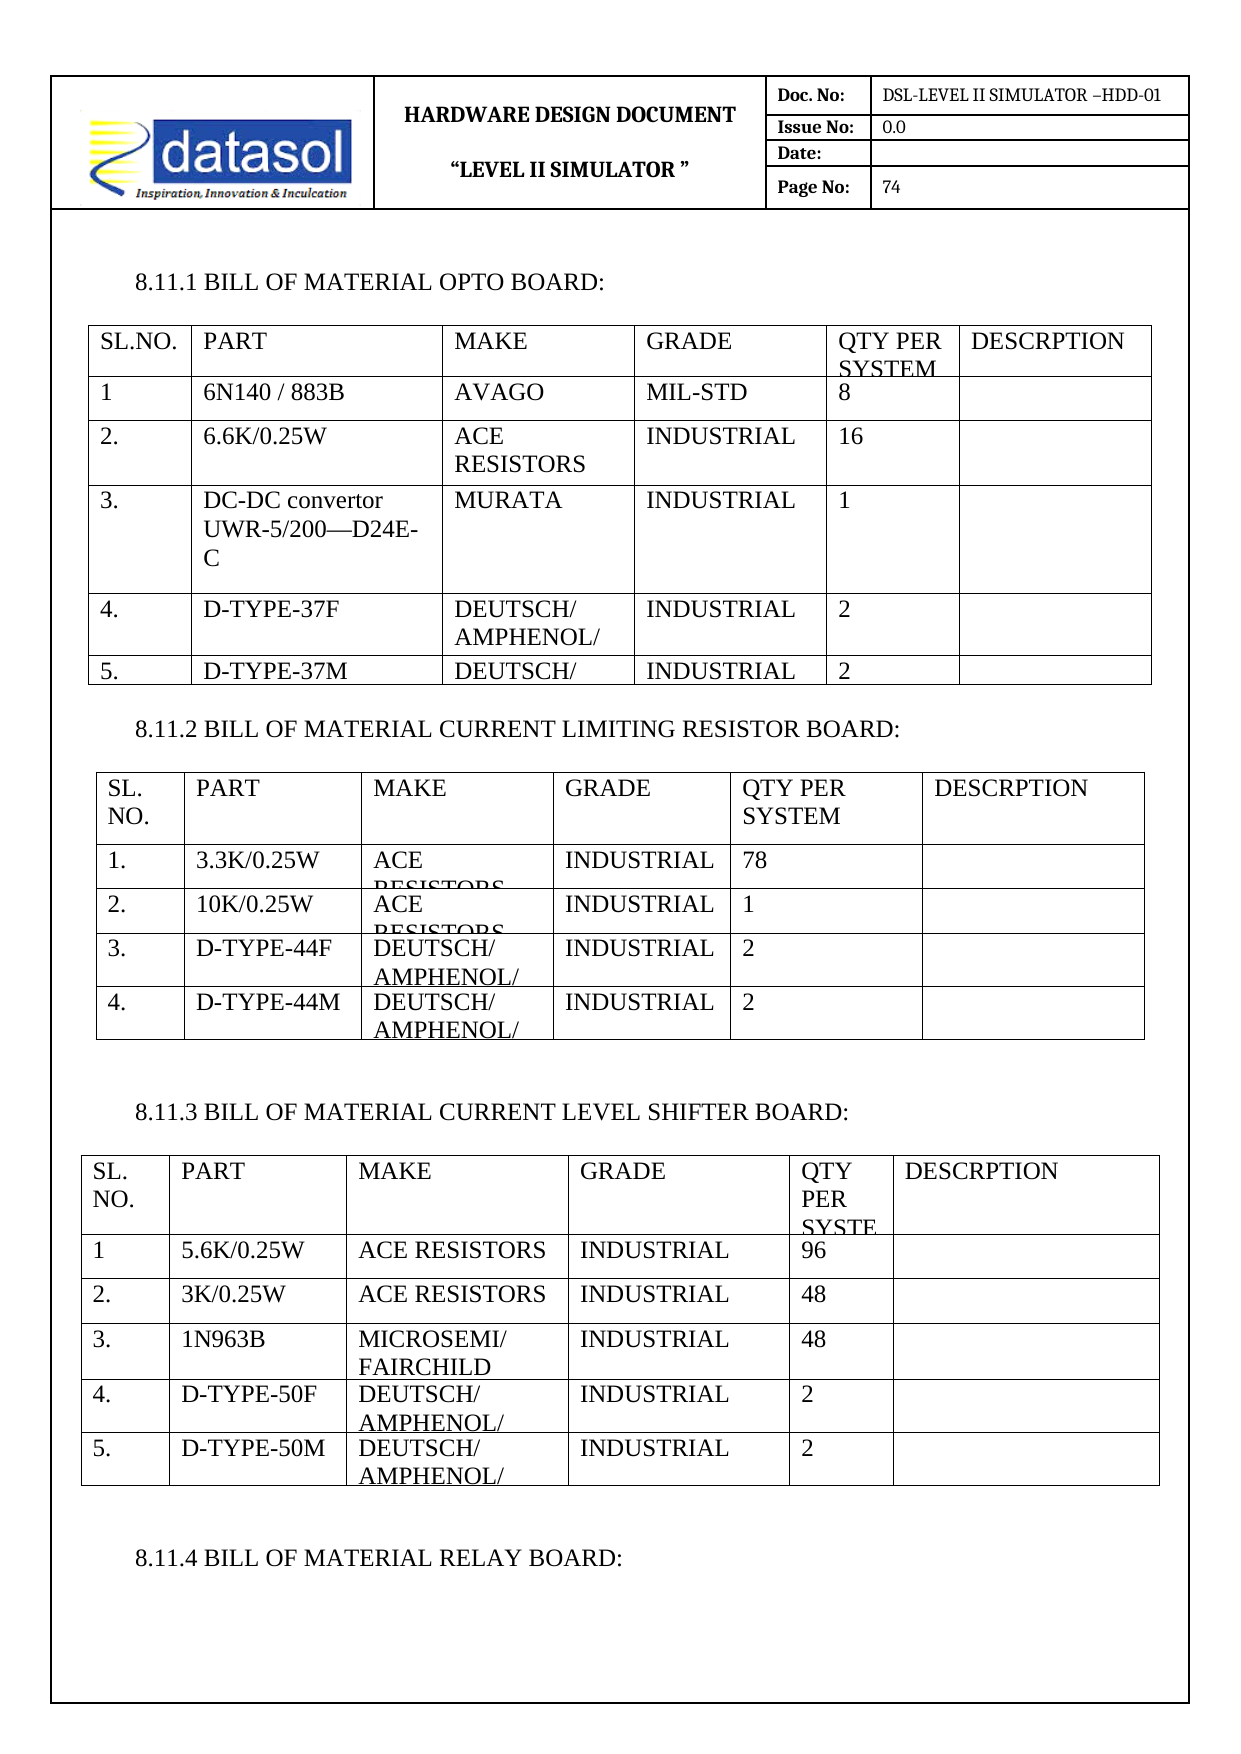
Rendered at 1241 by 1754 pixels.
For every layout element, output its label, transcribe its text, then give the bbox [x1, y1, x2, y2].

table_cell DEUTSCH/AMPHENOL/POSITRONICS [362, 987, 553, 1039]
table_header GRADE [554, 773, 730, 844]
table_header PART [170, 1156, 346, 1234]
table_cell [960, 486, 1151, 593]
table_cell 2. [89, 421, 191, 484]
table_cell INDUSTRIAL [569, 1279, 789, 1323]
table_header MAKE [443, 326, 634, 376]
table_header QTY PER SYSTEM [731, 773, 922, 844]
table_cell D-TYPE-37M [192, 656, 442, 684]
table_cell INDUSTRIAL [635, 421, 826, 484]
table_header MAKE [362, 773, 553, 844]
table_header DESCRPTION [894, 1156, 1159, 1234]
picture [80, 110, 361, 206]
table_cell [960, 656, 1151, 684]
table_header DESCRPTION [923, 773, 1144, 844]
text 8.11.4 BILL OF MATERIAL RELAY BOARD: [135, 1543, 1105, 1572]
table_cell INDUSTRIAL [554, 987, 730, 1039]
table_cell D-TYPE-44F [185, 934, 361, 986]
table_cell INDUSTRIAL [569, 1380, 789, 1432]
table_header QTY PER SYSTEM [790, 1156, 893, 1234]
table_cell 1N963B [170, 1324, 346, 1378]
table_header SL.NO. [89, 326, 191, 376]
table_cell MURATA [443, 486, 634, 593]
table_cell 2 [827, 656, 959, 684]
table_cell [923, 889, 1144, 932]
table_header SL. NO. [82, 1156, 169, 1234]
table_cell 3. [89, 486, 191, 593]
table_cell DC-DC convertor UWR-5/200—D24E-C [192, 486, 442, 593]
table_cell 2 [790, 1380, 893, 1432]
table_cell INDUSTRIAL [569, 1433, 789, 1485]
table_cell [894, 1433, 1159, 1485]
table_cell 4. [89, 594, 191, 655]
table_cell 4. [97, 987, 184, 1039]
table_cell 5. [89, 656, 191, 684]
table_cell INDUSTRIAL [554, 934, 730, 986]
table_cell 3K/0.25W [170, 1279, 346, 1323]
table_cell 6N140 / 883B [192, 377, 442, 420]
table_cell D-TYPE-37F [192, 594, 442, 655]
table_cell 5. [82, 1433, 169, 1485]
table_cell 48 [790, 1324, 893, 1378]
table_header MAKE [347, 1156, 568, 1234]
table_cell ACE RESISTORS [347, 1235, 568, 1278]
table_cell [923, 987, 1144, 1039]
table_cell DEUTSCH/AMPHENOL/POSITRONICS [362, 934, 553, 986]
table_cell 6.6K/0.25W [192, 421, 442, 484]
table_cell 78 [731, 845, 922, 888]
table_cell [894, 1235, 1159, 1278]
table_cell DEUTSCH/AMPHENOL/POSITRONICS [347, 1433, 568, 1485]
table_cell 2. [82, 1279, 169, 1323]
table_cell 5.6K/0.25W [170, 1235, 346, 1278]
text 8.11.2 BILL OF MATERIAL CURRENT LIMITING RESISTOR BOARD: [135, 714, 1105, 743]
table_cell D-TYPE-50M [170, 1433, 346, 1485]
table_cell [923, 934, 1144, 986]
table_cell [960, 377, 1151, 420]
table_cell 8 [827, 377, 959, 420]
table_cell DEUTSCH/AMPHENOL/POSITRONICS [347, 1380, 568, 1432]
table_header PART [192, 326, 442, 376]
table_cell D-TYPE-50F [170, 1380, 346, 1432]
table_cell DEUTSCH/AMPHENOL/POSITRONICS [443, 594, 634, 655]
table_cell [923, 845, 1144, 888]
text 8.11.3 BILL OF MATERIAL CURRENT LEVEL SHIFTER BOARD: [135, 1097, 1105, 1126]
table_header PART [185, 773, 361, 844]
table_cell 2 [731, 934, 922, 986]
table_cell 3. [97, 934, 184, 986]
table_cell D-TYPE-44M [185, 987, 361, 1039]
table_cell MICROSEMI/FAIRCHILD [347, 1324, 568, 1378]
table_cell 16 [827, 421, 959, 484]
table_cell 2. [97, 889, 184, 932]
table_cell INDUSTRIAL [569, 1235, 789, 1278]
table_cell INDUSTRIAL [635, 594, 826, 655]
table_cell [894, 1380, 1159, 1432]
table_cell 2 [731, 987, 922, 1039]
table_cell 3.3K/0.25W [185, 845, 361, 888]
table_cell 96 [790, 1235, 893, 1278]
table_cell DEUTSCH/AMPHENOL/POSITRONICS [443, 656, 634, 684]
table_cell ACE RESISTORS [362, 889, 553, 932]
table_cell 1 [827, 486, 959, 593]
text 8.11.1 BILL OF MATERIAL OPTO BOARD: [135, 267, 1105, 296]
table_cell ACE RESISTORS [362, 845, 553, 888]
table_cell 1 [89, 377, 191, 420]
table_cell INDUSTRIAL [635, 656, 826, 684]
table_cell 4. [82, 1380, 169, 1432]
table_cell [960, 594, 1151, 655]
table_cell AVAGO [443, 377, 634, 420]
table_header DESCRPTION [960, 326, 1151, 376]
table_cell 1 [731, 889, 922, 932]
table_cell 2 [790, 1433, 893, 1485]
table_cell MIL-STD [635, 377, 826, 420]
table_cell ACE RESISTORS [347, 1279, 568, 1323]
table_cell 2 [827, 594, 959, 655]
table_cell 3. [82, 1324, 169, 1378]
table_cell INDUSTRIAL [554, 889, 730, 932]
table_cell [894, 1279, 1159, 1323]
table_cell 1 [82, 1235, 169, 1278]
table_header GRADE [635, 326, 826, 376]
table_cell ACE RESISTORS [443, 421, 634, 484]
table_cell [960, 421, 1151, 484]
table_cell INDUSTRIAL [569, 1324, 789, 1378]
table_cell [894, 1324, 1159, 1378]
table_header SL. NO. [97, 773, 184, 844]
table_cell INDUSTRIAL [635, 486, 826, 593]
table_cell 10K/0.25W [185, 889, 361, 932]
table_header GRADE [569, 1156, 789, 1234]
table_cell 1. [97, 845, 184, 888]
table_cell INDUSTRIAL [554, 845, 730, 888]
table_header QTY PER SYSTEM [827, 326, 959, 376]
table_cell 48 [790, 1279, 893, 1323]
